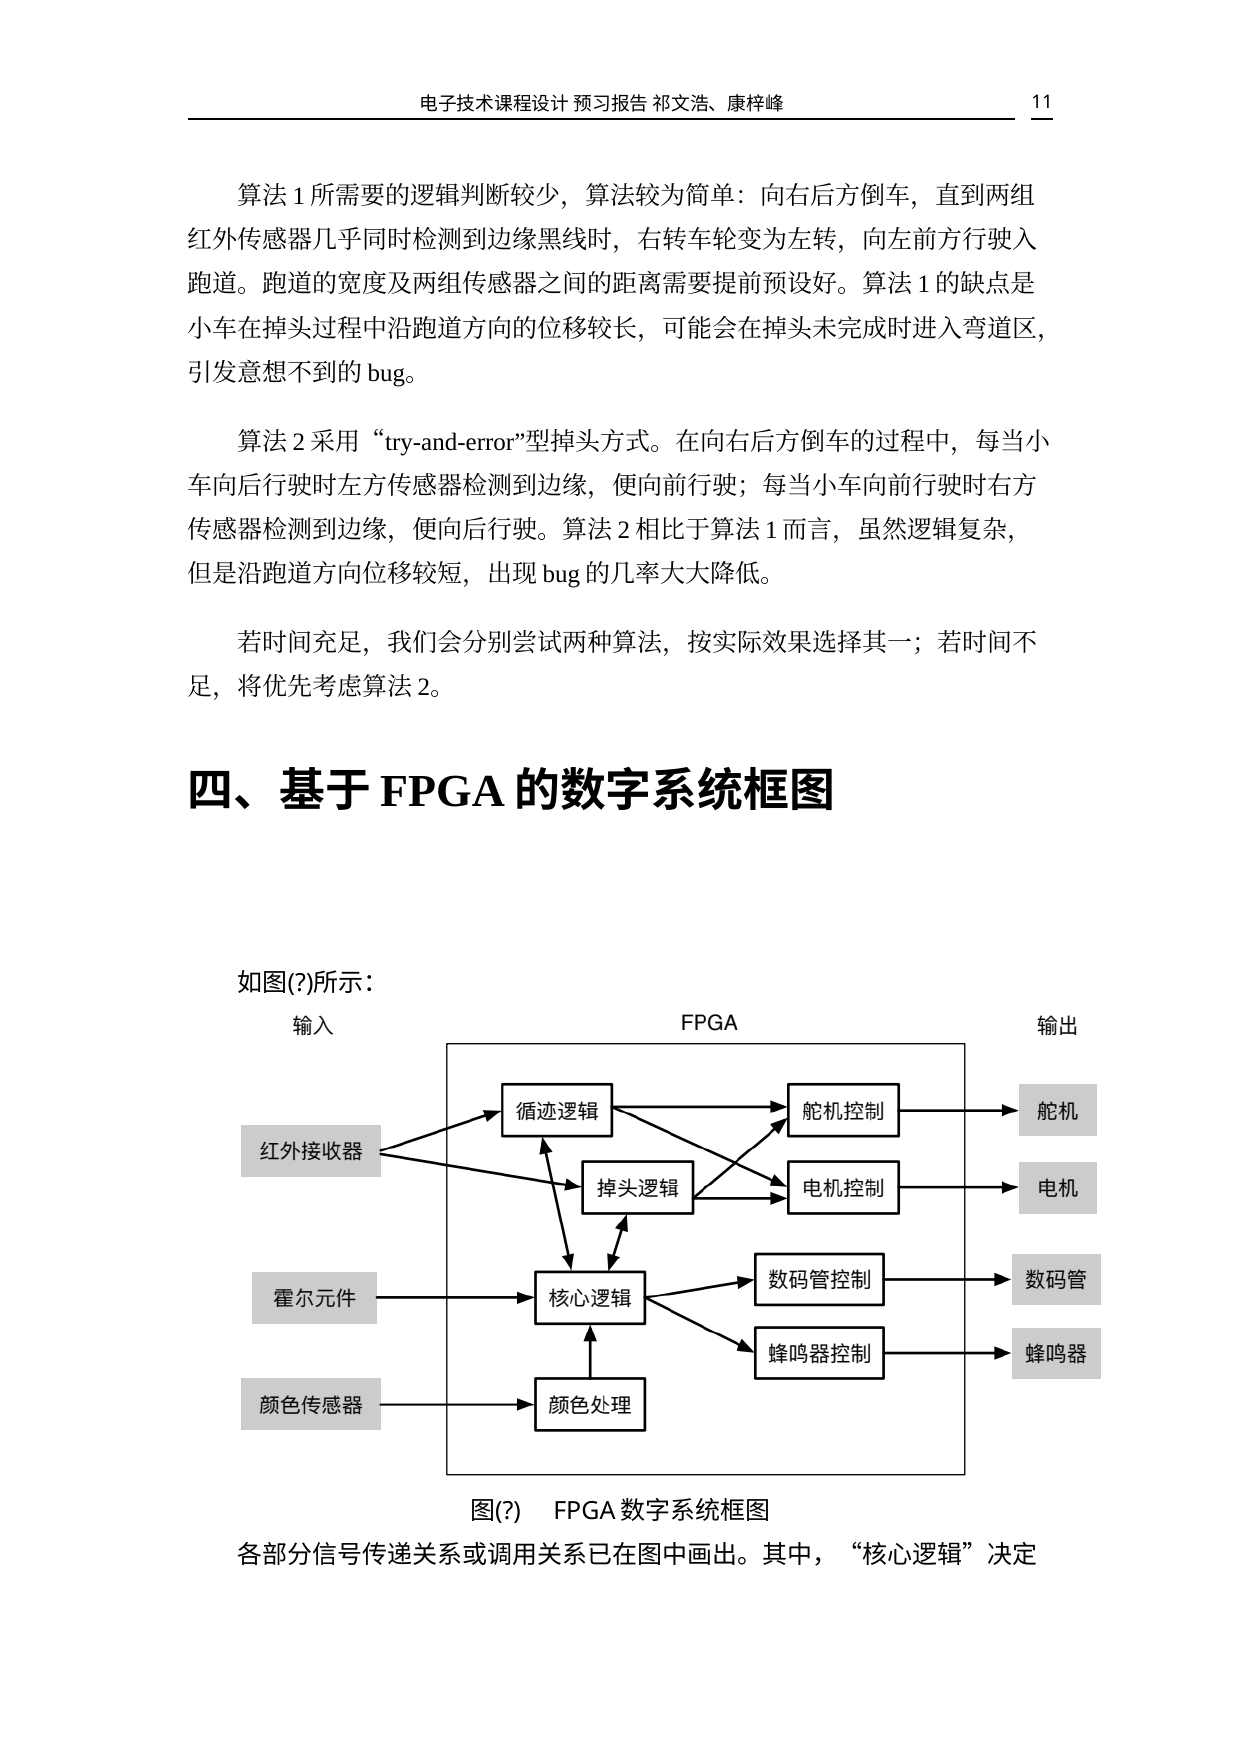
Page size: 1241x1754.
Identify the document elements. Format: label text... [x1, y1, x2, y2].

text 若时间充足，我们会分别尝试两种算法，按实际效果选择其一；若时间不足，将优先考虑算法2。 [187, 618, 1053, 707]
text 如图(?)所示： [187, 958, 1053, 1002]
text 图(?) FPGA数字系统框图 [187, 1487, 1053, 1531]
text 四、基于FPGA的数字系统框图 [187, 742, 1053, 830]
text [187, 1531, 1053, 1575]
text 算法2采用“try-and-error”型掉头方式。在向右后方倒车的过程中，每当小车向后行驶时左方传感器检测到边缘，便向前行驶；每当小车向前行驶时右方传感器检测到边缘，便向后行驶。算法2相比于算法1而言，虽然逻辑复杂，但是沿跑道方向位移较短，出现bug的几率大大降低。 [187, 417, 1053, 593]
text 算法1所需要的逻辑判断较少，算法较为简单：向右后方倒车，直到两组红外传感器几乎同时检测到边缘黑线时，右转车轮变为左转，向左前方行驶入跑道。跑道的宽度及两组传感器之间的距离需要提前预设好。算法1的缺点是小车在掉头过程中沿跑道方向的位移较长，可能会在掉头未完成时进入弯道区，引发意想不到的bug。 [187, 172, 1053, 392]
